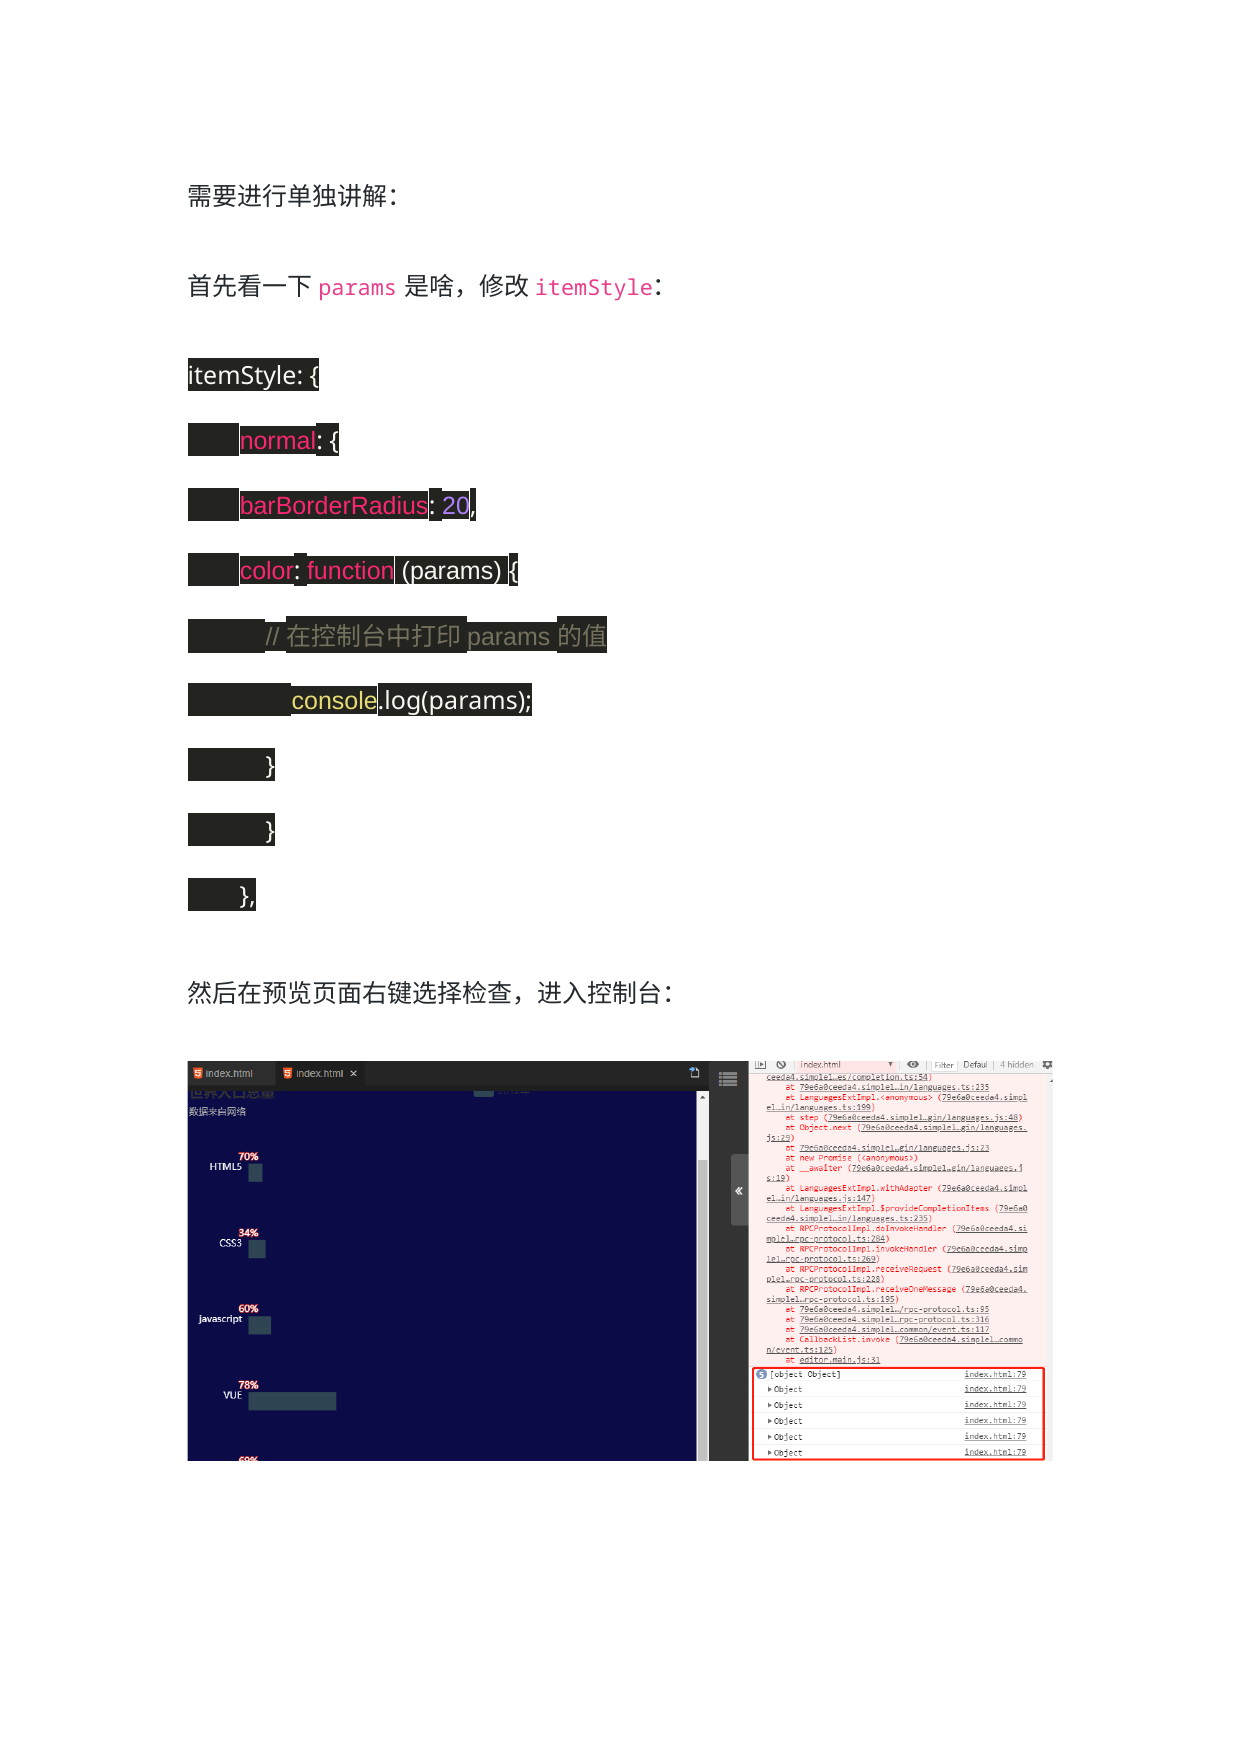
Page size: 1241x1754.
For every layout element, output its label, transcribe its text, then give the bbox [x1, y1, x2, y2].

picture [187, 1061, 1053, 1461]
text console.log(params); [187, 667, 1053, 732]
text normal: { [187, 407, 1053, 472]
text 需要进行单独讲解： [187, 162, 1053, 227]
text } [187, 797, 1053, 862]
text // 在控制台中打印 params 的值 [187, 602, 1053, 667]
text }, [187, 862, 1053, 927]
text barBorderRadius: 20, [187, 472, 1053, 537]
text color: function (params) { [187, 537, 1053, 602]
text 然后在预览页面右键选择检查，进入控制台： [187, 959, 1053, 1024]
text } [187, 732, 1053, 797]
text itemStyle: { [187, 342, 1053, 407]
text 首先看一下 params 是啥，修改 itemStyle： [187, 252, 1053, 317]
